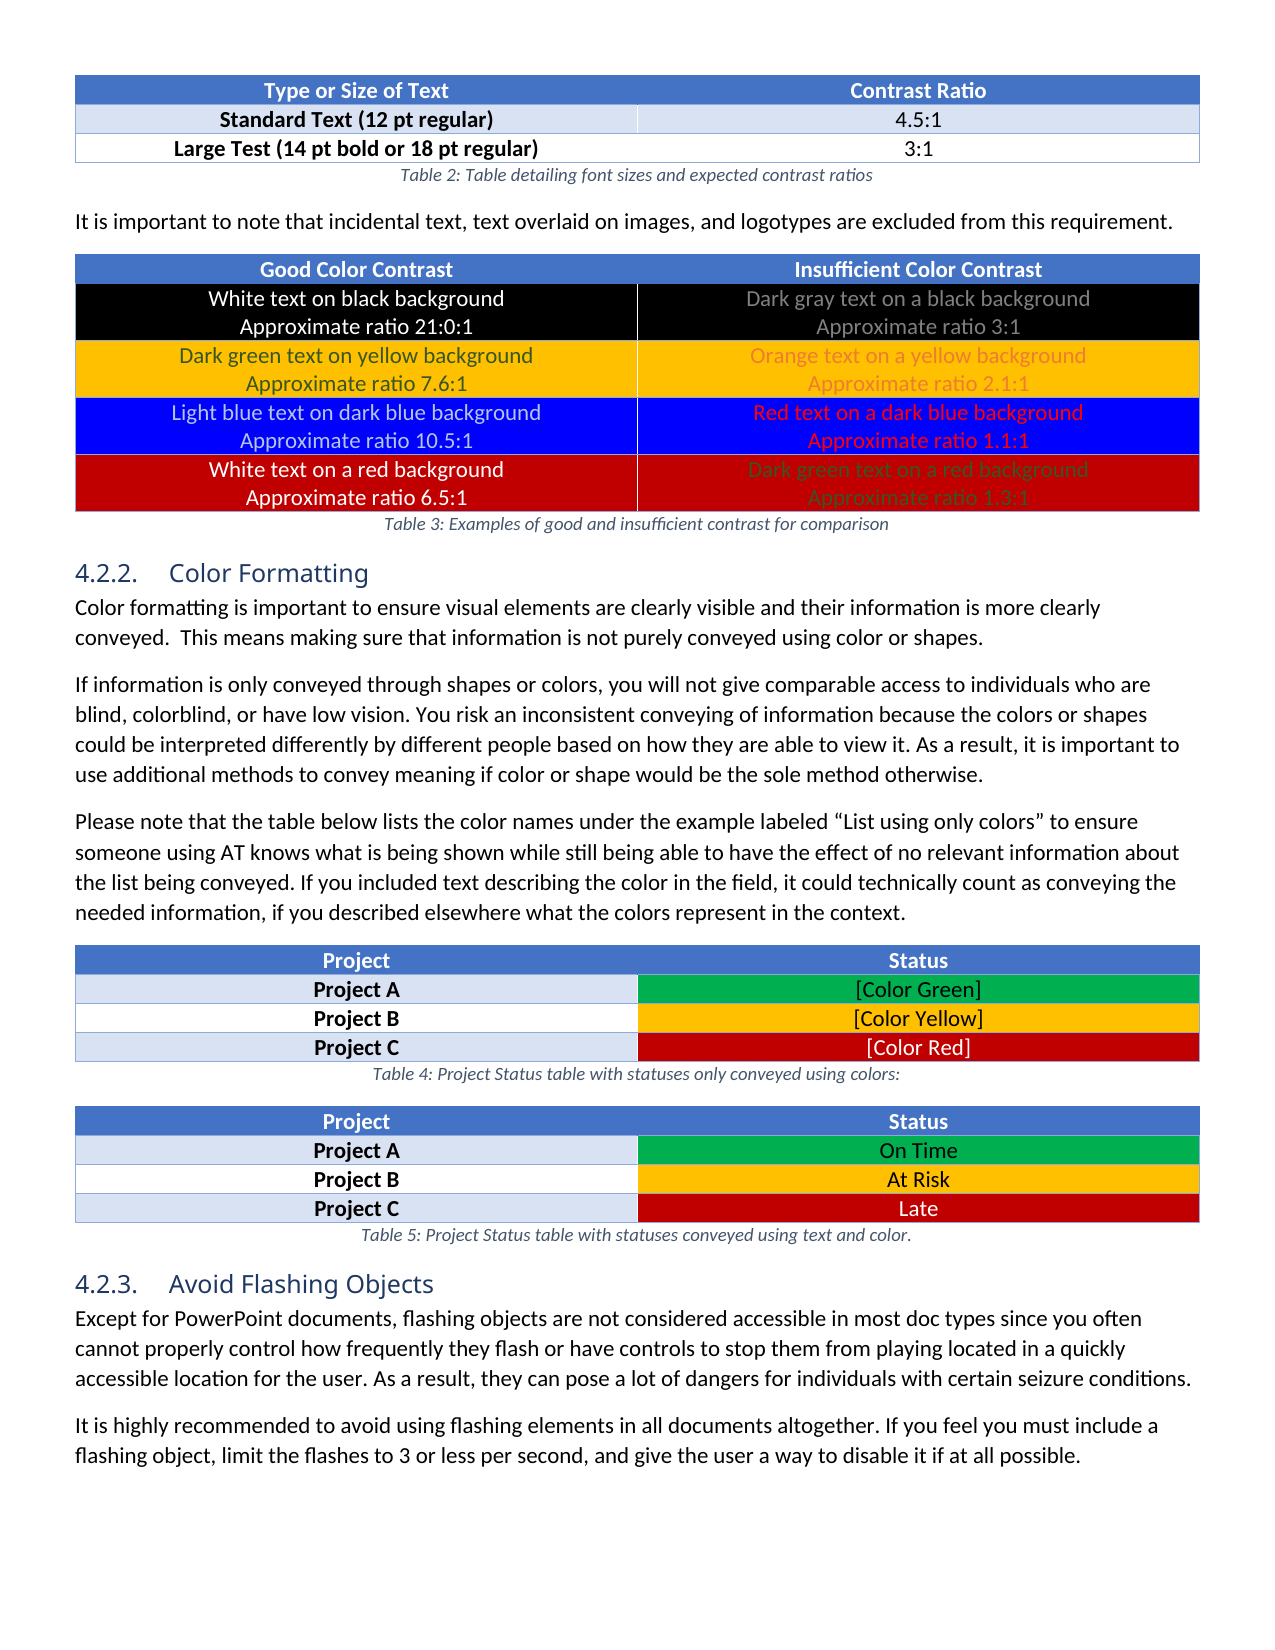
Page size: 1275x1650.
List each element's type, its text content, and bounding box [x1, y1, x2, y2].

table_cell White text on black background Approximate ratio 21:0:1 [76, 284, 637, 340]
text Please note that the table below lists the color names under the example labeled “List using only colors” to ensure someone using AT knows what is being shown while still being able to have the effect of no relevant information about the list being conveyed. If you included text describing the color in the field, it could technically count as conveying the needed information, if you described elsewhere what the colors represent in the context. [75, 807, 1200, 926]
text Except for PowerPoint documents, flashing objects are not considered accessible in most doc types since you often cannot properly control how frequently they flash or have controls to stop them from playing located in a quickly accessible location for the user. As a result, they can pose a lot of dangers for individuals with certain seizure conditions. [75, 1304, 1200, 1392]
text Table 3: Examples of good and insufficient contrast for comparison [75, 512, 1200, 535]
table_cell Project C [76, 1033, 637, 1061]
table_cell Late [638, 1194, 1199, 1222]
table_cell Project C [76, 1194, 637, 1222]
table_cell [Color Yellow] [638, 1004, 1199, 1032]
table_cell Red text on a dark blue background Approximate ratio 1.1:1 [638, 398, 1199, 454]
text Table : Project Status table with statuses only conveyed using colors: [75, 1062, 1200, 1085]
table_cell Light blue text on dark blue background Approximate ratio 10.5:1 [76, 398, 637, 454]
text It is highly recommended to avoid using flashing elements in all documents altogether. If you feel you must include a flashing object, limit the flashes to 3 or less per second, and give the user a way to disable it if at all possible. [75, 1411, 1200, 1469]
table_cell Dark green text on yellow background Approximate ratio 7.6:1 [76, 341, 637, 397]
table_header Project [76, 946, 637, 974]
table_cell Standard Text (12 pt regular) [76, 105, 637, 133]
table_cell Project B [76, 1004, 637, 1032]
table_header Type or Size of Text [76, 76, 637, 104]
table_cell At Risk [638, 1165, 1199, 1193]
table_header Contrast Ratio [638, 76, 1199, 104]
table_header Status [638, 1107, 1199, 1135]
text Table : Project Status table with statuses conveyed using text and color. [75, 1223, 1200, 1246]
table_cell Dark gray text on a black background Approximate ratio 3:1 [638, 284, 1199, 340]
text If information is only conveyed through shapes or colors, you will not give comparable access to individuals who are blind, colorblind, or have low vision. You risk an inconsistent conveying of information because the colors or shapes could be interpreted differently by different people based on how they are able to view it. As a result, it is important to use additional methods to convey meaning if color or shape would be the sole method otherwise. [75, 670, 1200, 788]
table_cell On Time [638, 1136, 1199, 1164]
text It is important to note that incidental text, text overlaid on images, and logotypes are excluded from this requirement. [75, 207, 1200, 235]
text Avoid Flashing Objects [75, 1267, 1200, 1301]
table_cell Large Test (14 pt bold or 18 pt regular) [76, 134, 637, 162]
text Table 2: Table detailing font sizes and expected contrast ratios [75, 163, 1200, 186]
table_cell Project A [76, 975, 637, 1003]
table_header Good Color Contrast [76, 255, 637, 283]
text Color formatting is important to ensure visual elements are clearly visible and their information is more clearly conveyed. This means making sure that information is not purely conveyed using color or shapes. [75, 593, 1200, 651]
table_header Status [638, 946, 1199, 974]
text Color Formatting [75, 556, 1200, 590]
table_cell Orange text on a yellow background Approximate ratio 2.1:1 [638, 341, 1199, 397]
table_cell 4.5:1 [638, 105, 1199, 133]
table_cell [Color Green] [638, 975, 1199, 1003]
table_header Insufficient Color Contrast [638, 255, 1199, 283]
table_cell [Color Red] [638, 1033, 1199, 1061]
table_cell Project B [76, 1165, 637, 1193]
table_cell Project A [76, 1136, 637, 1164]
table_cell 3:1 [638, 134, 1199, 162]
table_header Project [76, 1107, 637, 1135]
table_cell Dark green text on a red background Approximate ratio 1.3:1 [638, 455, 1199, 511]
table_cell White text on a red background Approximate ratio 6.5:1 [76, 455, 637, 511]
